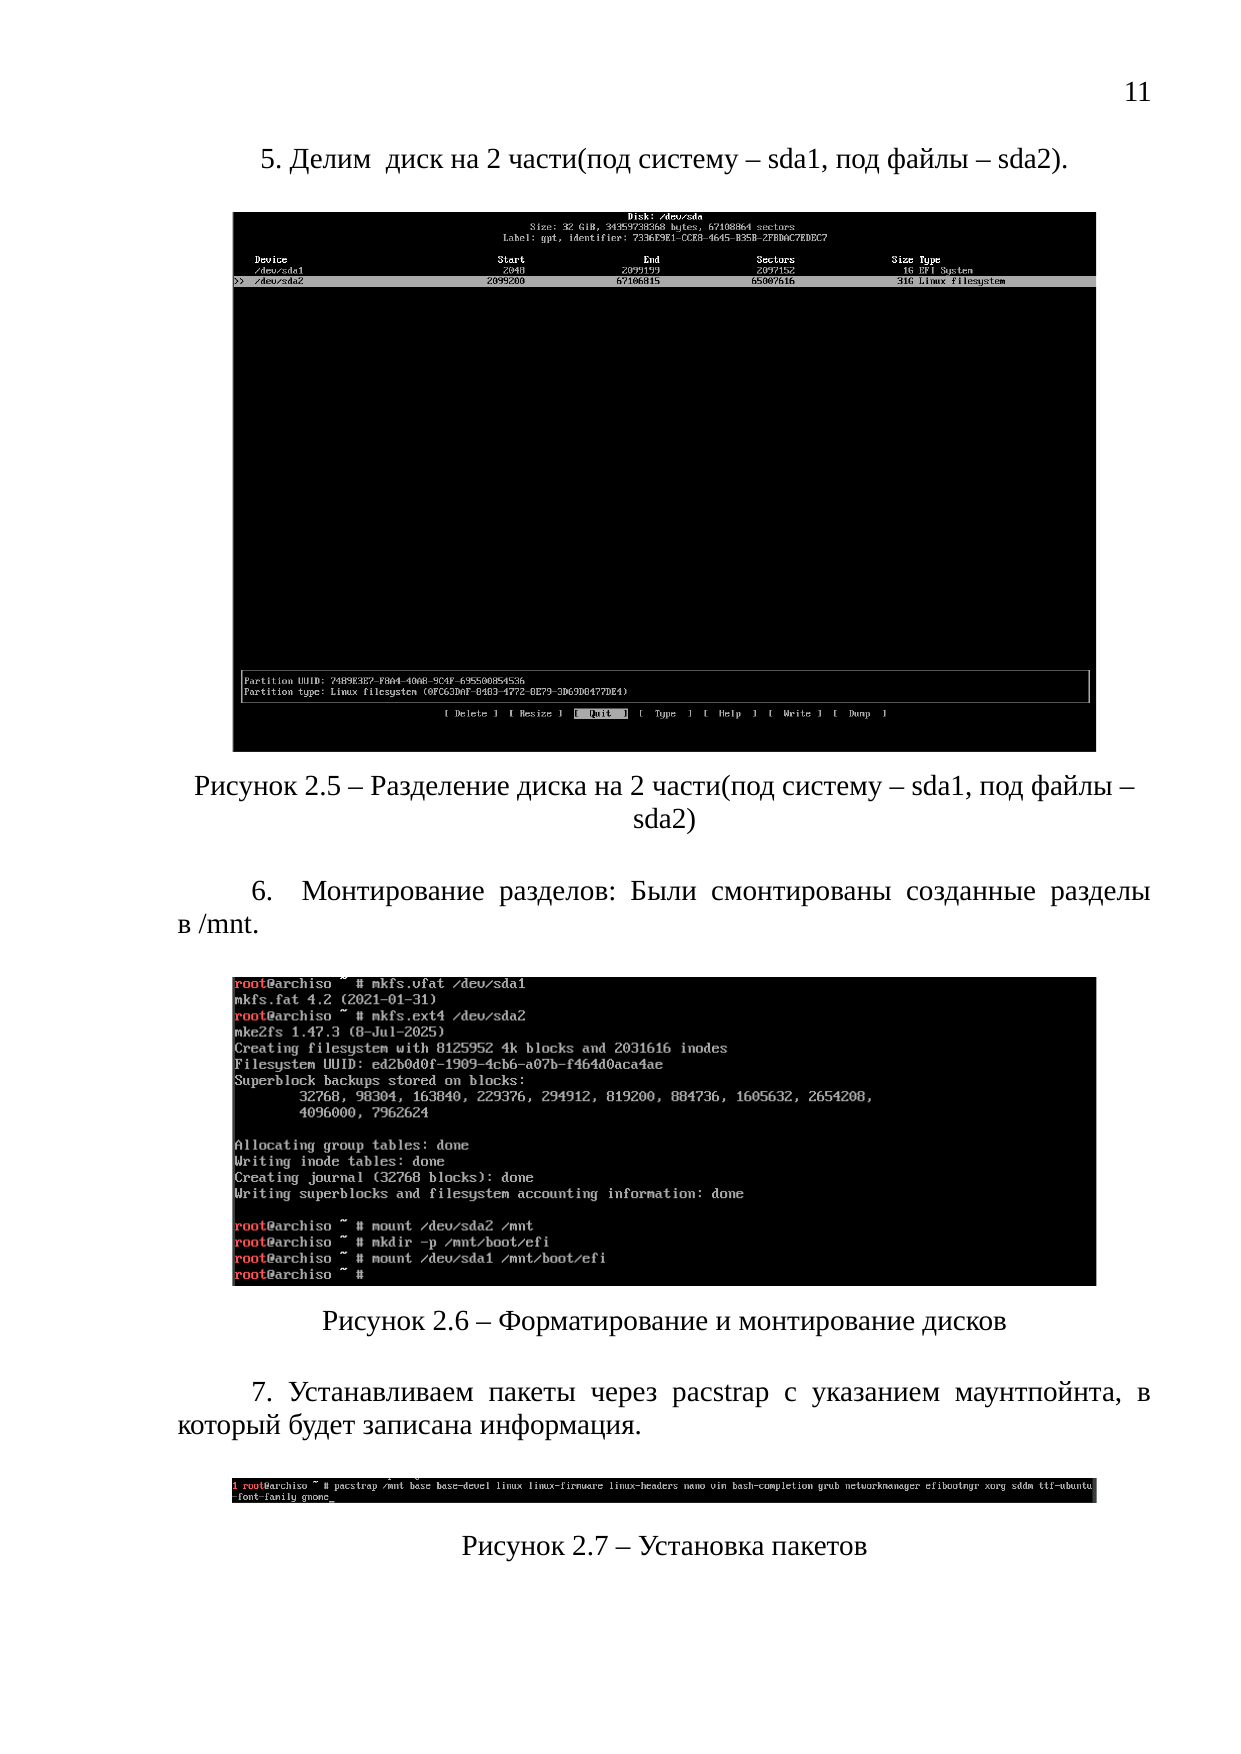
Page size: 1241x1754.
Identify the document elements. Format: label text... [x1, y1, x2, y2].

list 6. Монтирование разделов: Были смонтированы созданные разделы в /mnt. [177, 873, 1152, 940]
picture [232, 212, 1097, 752]
text Рисунок 2.5 – Разделение диска на 2 части(под систему – sda1, под файлы – sda2) [177, 768, 1152, 835]
text 5. Делим диск на 2 части(под систему – sda1, под файлы – sda2). [177, 141, 1152, 174]
picture [232, 977, 1097, 1286]
list 7. Устанавливаем пакеты через pacstrap с указанием маунтпойнта, в который будет записана информация. [177, 1374, 1152, 1441]
text Рисунок 2.7 – Установка пакетов [177, 1528, 1152, 1562]
text Рисунок 2.6 – Форматирование и монтирование дисков [177, 1303, 1152, 1336]
picture [232, 1478, 1097, 1503]
